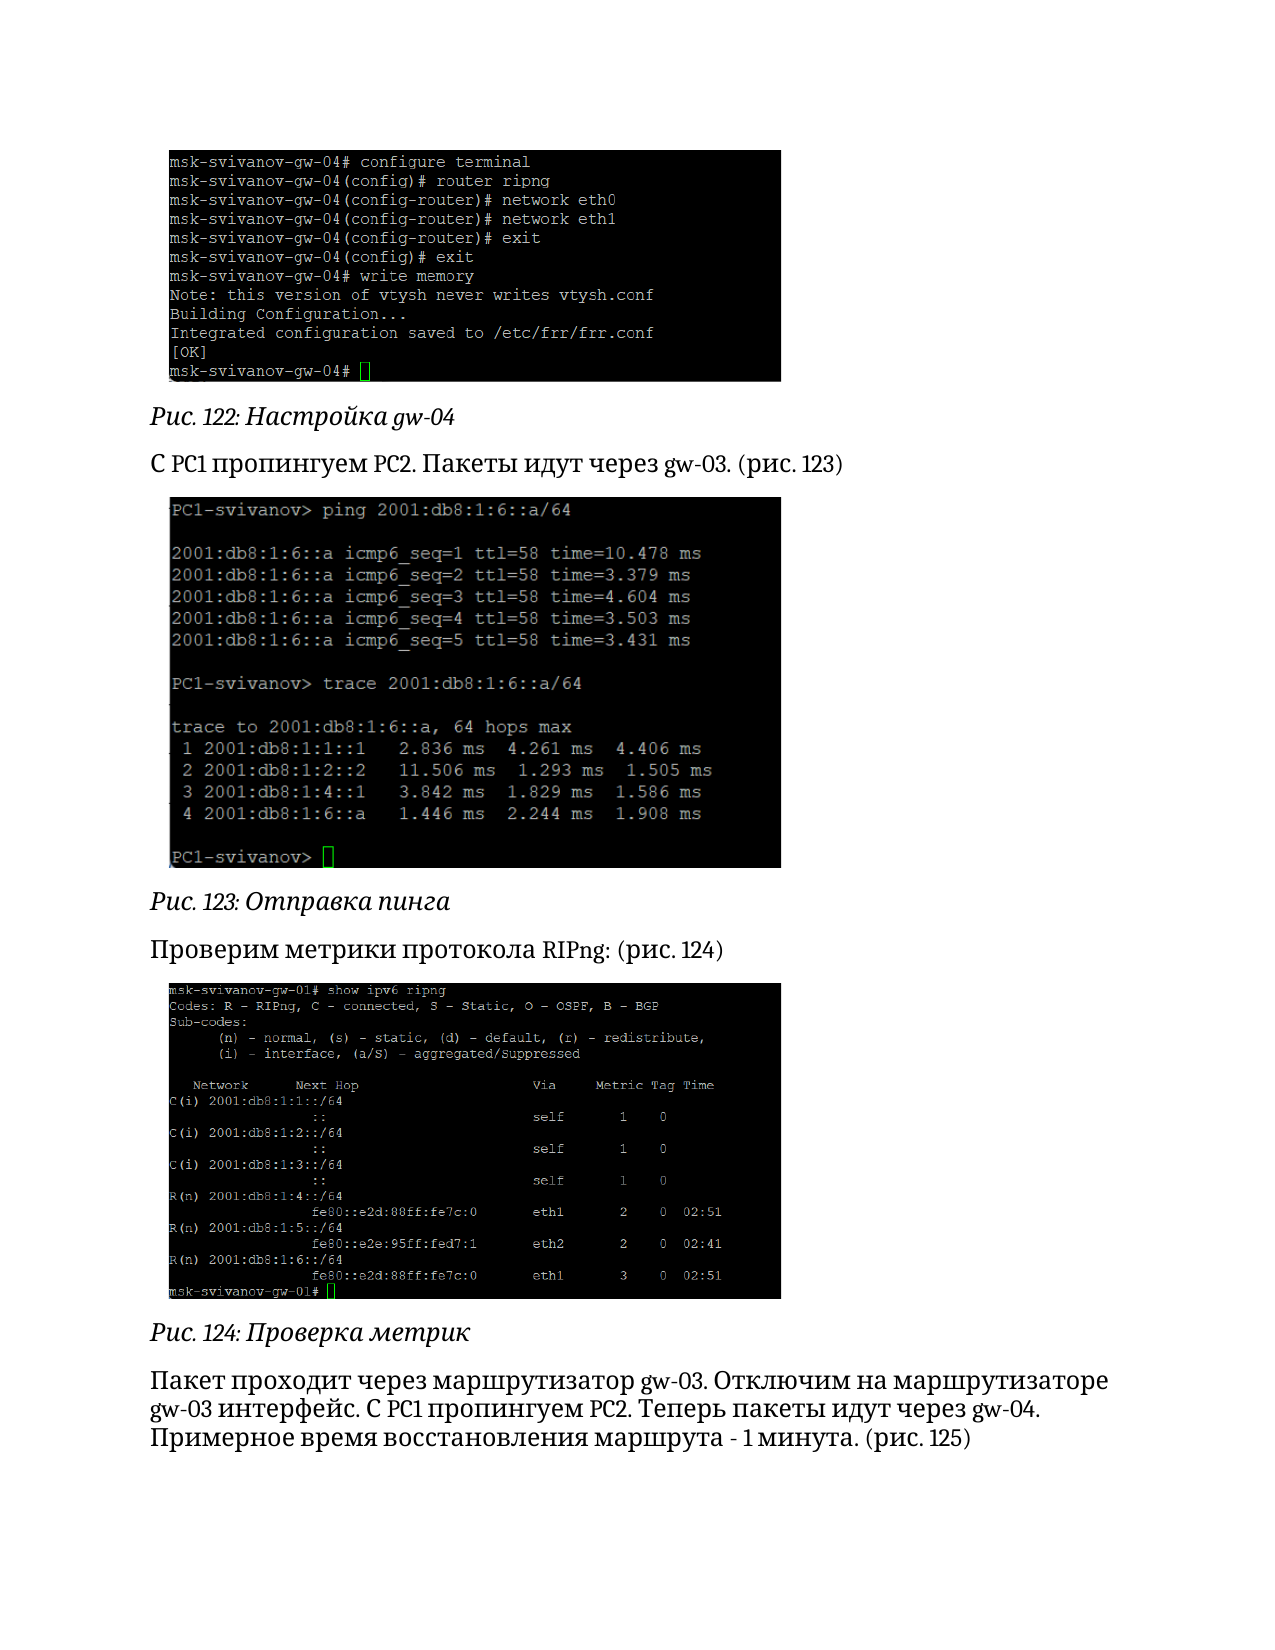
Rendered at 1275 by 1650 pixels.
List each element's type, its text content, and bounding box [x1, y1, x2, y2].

picture [168, 150, 782, 382]
text Рис. 124: Проверка метрик [150, 1319, 1125, 1348]
text Рис. 123: Отправка пинга [150, 888, 1125, 917]
picture [168, 983, 782, 1299]
text Пакет проходит через маршрутизатор gw-03. Отключим на маршрутизаторе gw-03 интерфейс. С PC1 пропингуем PC2. Теперь пакеты идут через gw-04. Примерное время восстановления маршрута - 1 минута. (рис. 125) [150, 1367, 1125, 1453]
picture [168, 497, 782, 868]
text Проверим метрики протокола RIPng: (рис. 124) [150, 936, 1125, 964]
text С PC1 пропингуем PC2. Пакеты идут через gw-03. (рис. 123) [150, 450, 1125, 479]
text Рис. 122: Настройка gw-04 [150, 403, 1125, 431]
